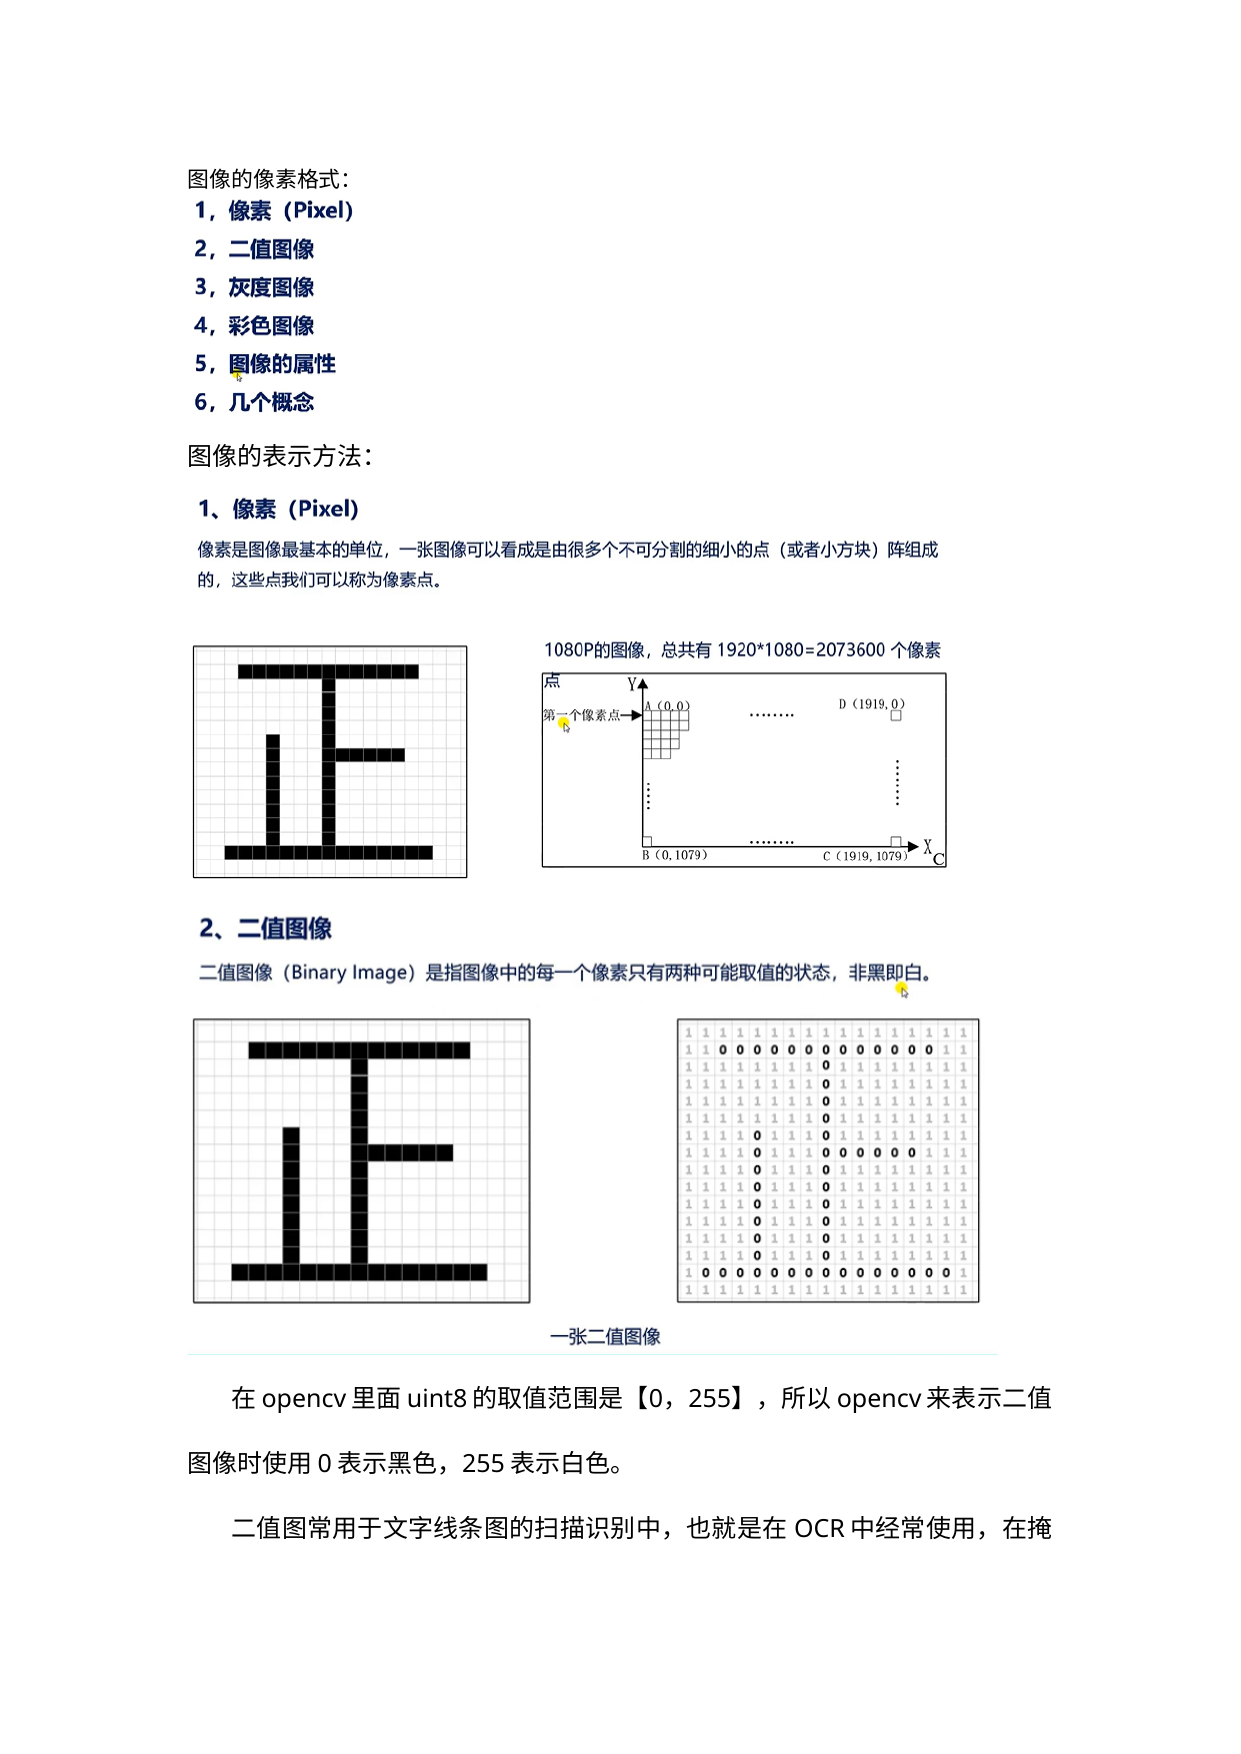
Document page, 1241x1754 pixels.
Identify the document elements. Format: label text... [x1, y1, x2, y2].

picture [187, 909, 998, 1355]
text 在opencv里面uint8的取值范围是【0，255】，所以opencv来表示二值图像时使用0表示黑色，255表示白色。 [187, 1364, 1053, 1494]
picture [187, 487, 952, 884]
text 图像的表示方法： [187, 422, 1053, 487]
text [187, 1494, 1053, 1559]
text 图像的像素格式： [187, 162, 1053, 194]
picture [187, 194, 353, 416]
